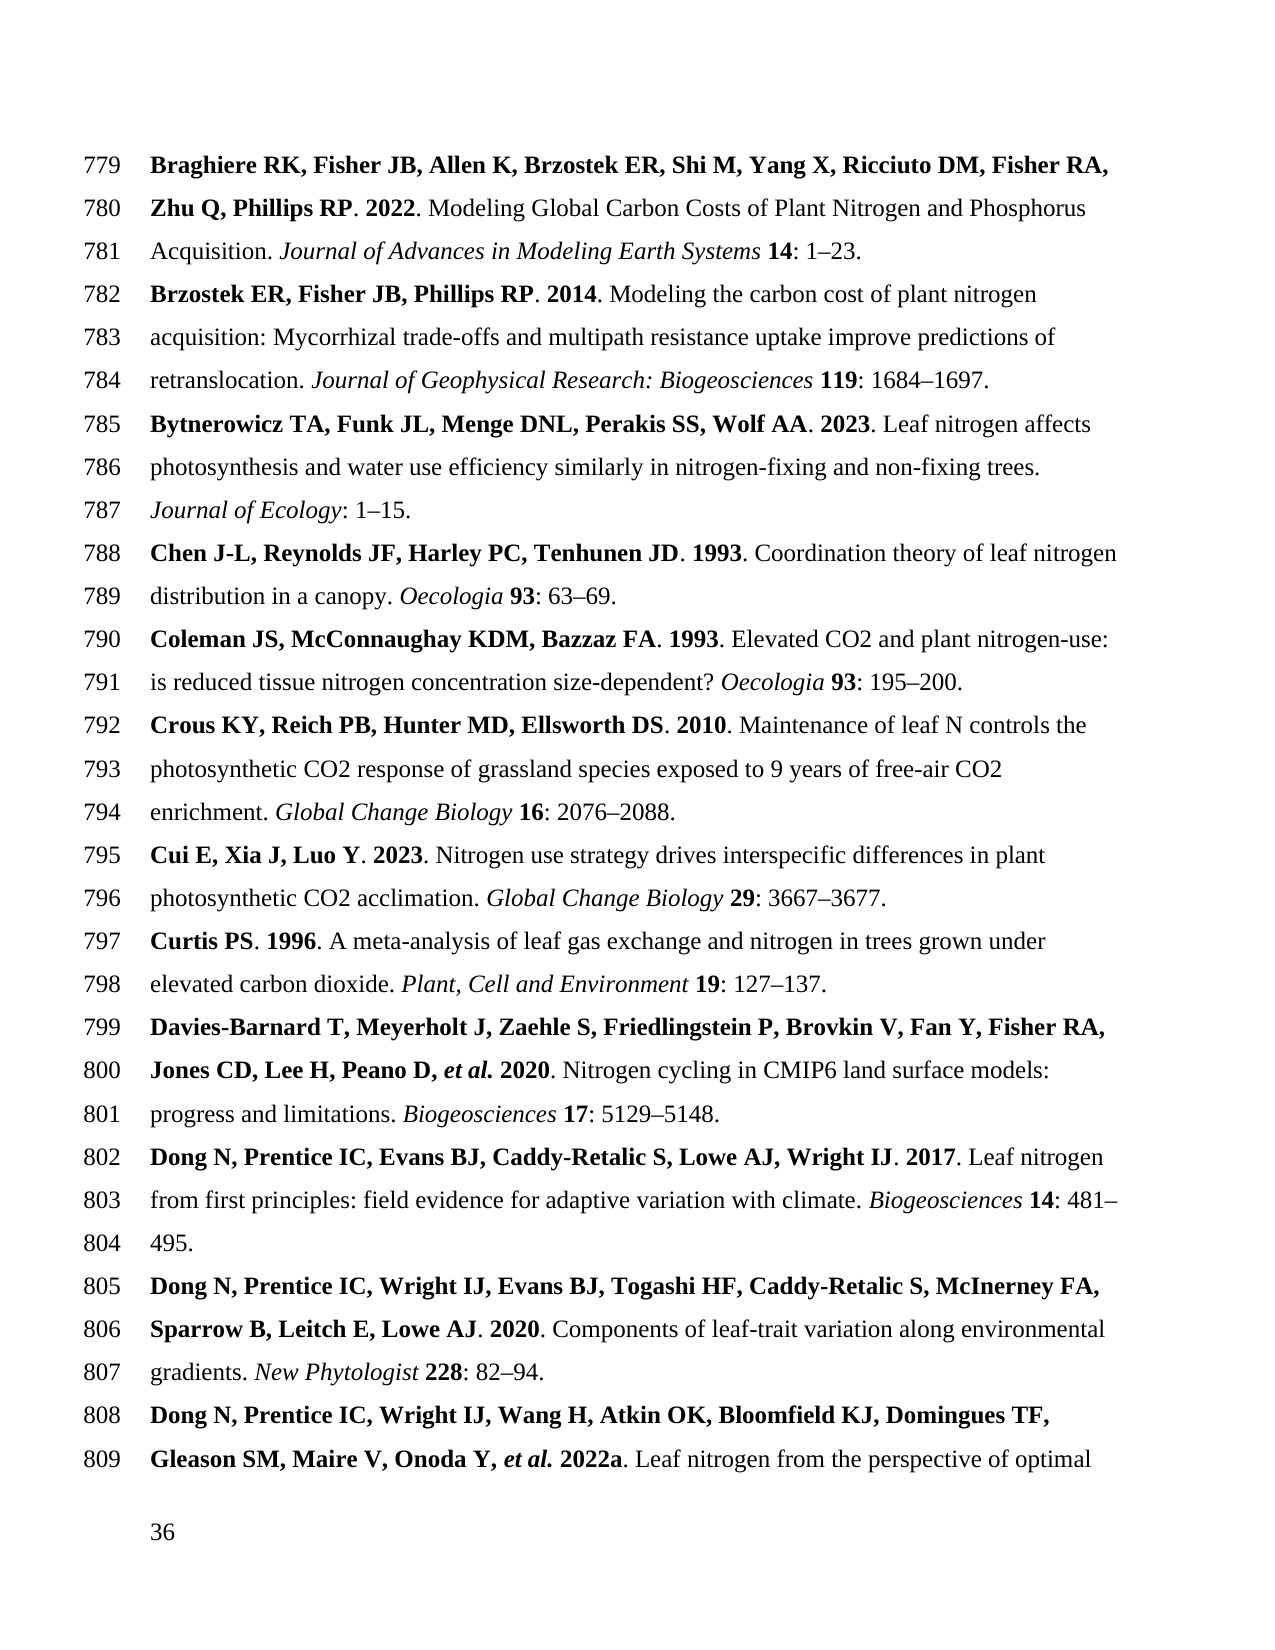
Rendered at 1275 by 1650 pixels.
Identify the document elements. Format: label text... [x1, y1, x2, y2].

text Davies-Barnard T, Meyerholt J, Zaehle S, Friedlingstein P, Brovkin V, Fan Y, Fisher RA, Jones CD, Lee H, Peano D, et al. 2020. Nitrogen cycling in CMIP6 land surface models: progress and limitations. Biogeosciences 17: 5129–5148. [150, 1012, 1125, 1127]
text Cui E, Xia J, Luo Y. 2023. Nitrogen use strategy drives interspecific differences in plant photosynthetic CO2 acclimation. Global Change Biology 29: 3667–3677. [150, 840, 1125, 912]
text Braghiere RK, Fisher JB, Allen K, Brzostek ER, Shi M, Yang X, Ricciuto DM, Fisher RA, Zhu Q, Phillips RP. 2022. Modeling Global Carbon Costs of Plant Nitrogen and Phosphorus Acquisition. Journal of Advances in Modeling Earth Systems 14: 1–23. [150, 150, 1125, 265]
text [150, 1401, 1125, 1472]
text Coleman JS, McConnaughay KDM, Bazzaz FA. 1993. Elevated CO2 and plant nitrogen-use: is reduced tissue nitrogen concentration size-dependent? Oecologia 93: 195–200. [150, 624, 1125, 696]
text Brzostek ER, Fisher JB, Phillips RP. 2014. Modeling the carbon cost of plant nitrogen acquisition: Mycorrhizal trade-offs and multipath resistance uptake improve predictions of retranslocation. Journal of Geophysical Research: Biogeosciences 119: 1684–1697. [150, 279, 1125, 394]
text Chen J-L, Reynolds JF, Harley PC, Tenhunen JD. 1993. Coordination theory of leaf nitrogen distribution in a canopy. Oecologia 93: 63–69. [150, 538, 1125, 610]
text Bytnerowicz TA, Funk JL, Menge DNL, Perakis SS, Wolf AA. 2023. Leaf nitrogen affects photosynthesis and water use efficiency similarly in nitrogen-fixing and non-fixing trees. Journal of Ecology: 1–15. [150, 409, 1125, 524]
text Dong N, Prentice IC, Evans BJ, Caddy-Retalic S, Lowe AJ, Wright IJ. 2017. Leaf nitrogen from first principles: field evidence for adaptive variation with climate. Biogeosciences 14: 481–495. [150, 1142, 1125, 1257]
text Dong N, Prentice IC, Wright IJ, Evans BJ, Togashi HF, Caddy-Retalic S, McInerney FA, Sparrow B, Leitch E, Lowe AJ. 2020. Components of leaf-trait variation along environmental gradients. New Phytologist 228: 82–94. [150, 1271, 1125, 1386]
text Curtis PS. 1996. A meta-analysis of leaf gas exchange and nitrogen in trees grown under elevated carbon dioxide. Plant, Cell and Environment 19: 127–137. [150, 926, 1125, 998]
text Crous KY, Reich PB, Hunter MD, Ellsworth DS. 2010. Maintenance of leaf N controls the photosynthetic CO2 response of grassland species exposed to 9 years of free-air CO2 enrichment. Global Change Biology 16: 2076–2088. [150, 711, 1125, 826]
